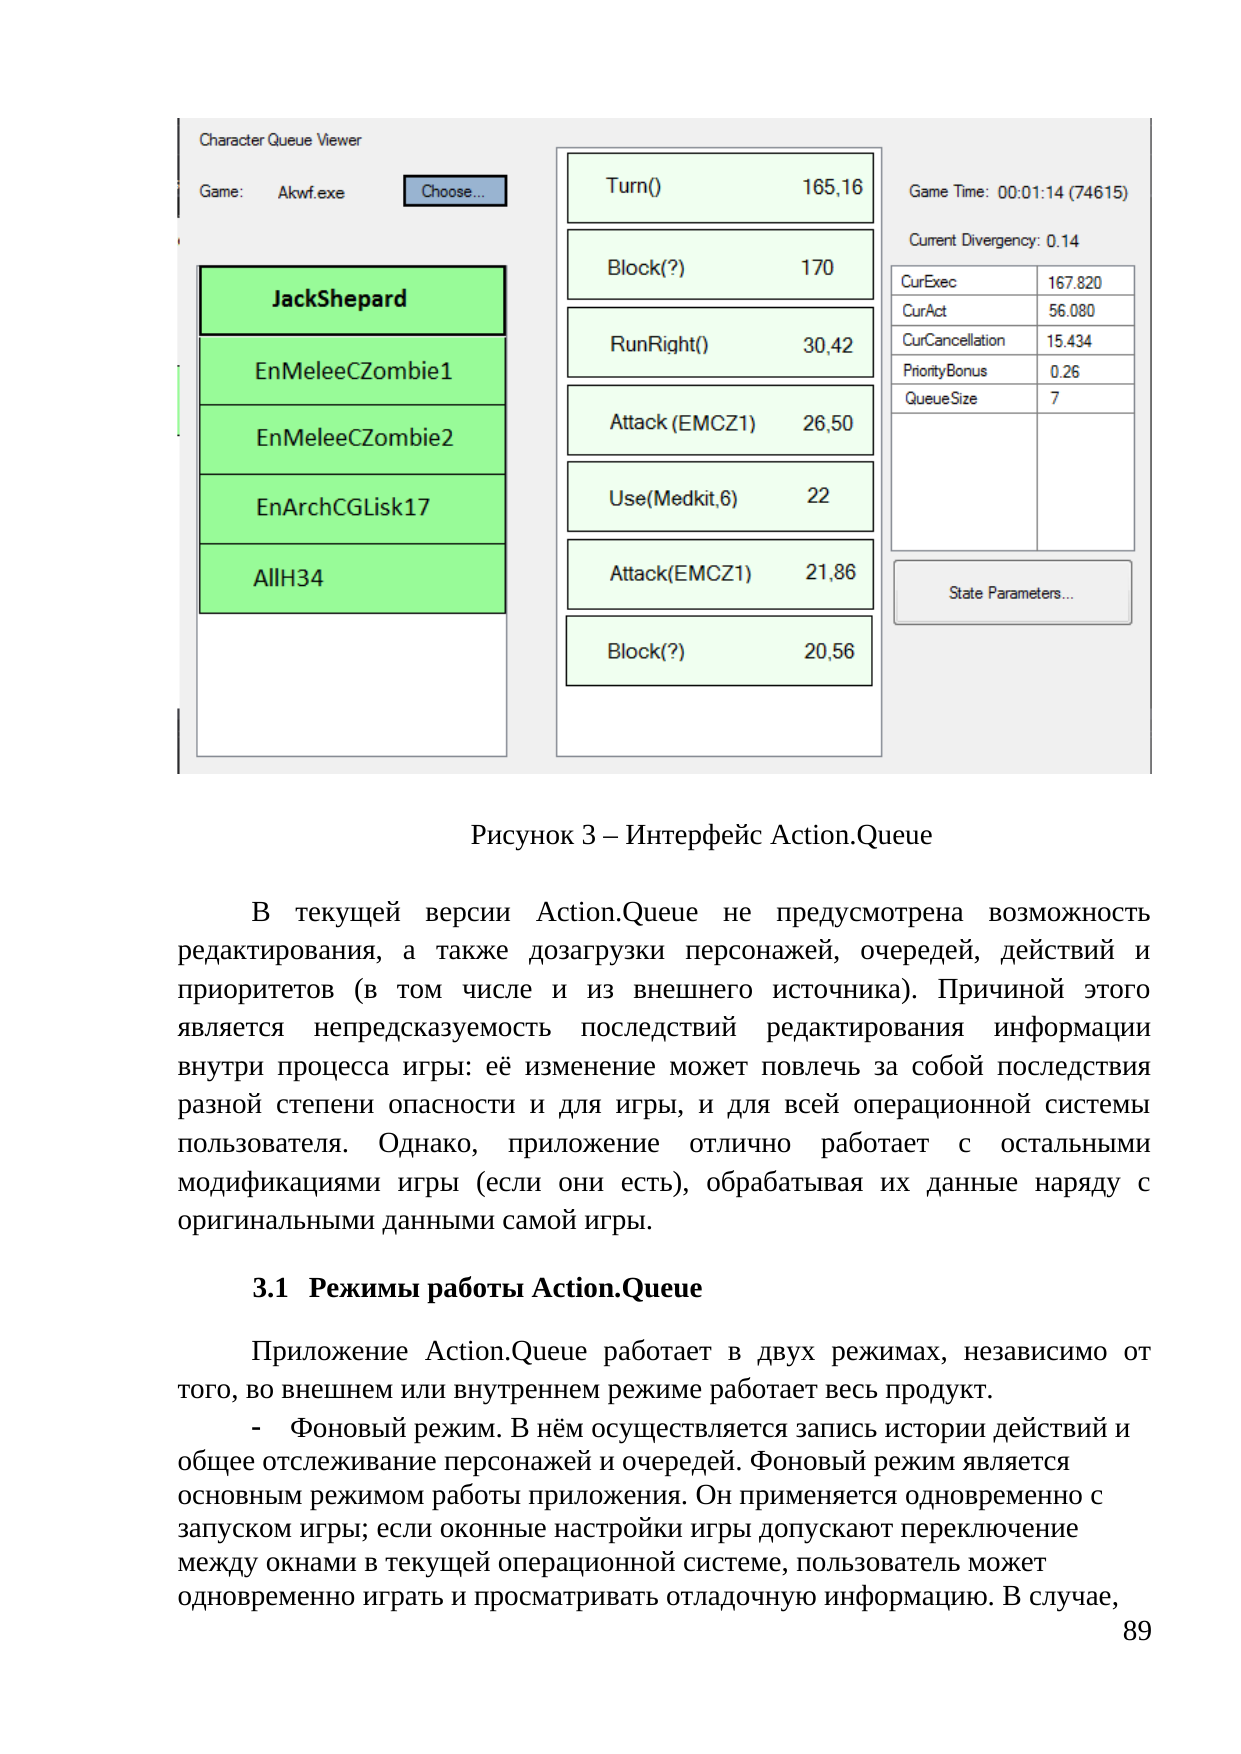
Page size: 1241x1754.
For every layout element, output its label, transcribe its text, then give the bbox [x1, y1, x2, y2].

text 3.1 Режимы работы Action.Queue [252, 1270, 1152, 1303]
picture [177, 118, 1152, 774]
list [177, 1410, 1152, 1611]
text Рисунок 3 – Интерфейс Action.Queue [177, 817, 1152, 850]
text В текущей версии Action.Queue не предусмотрена возможность редактирования, а также дозагрузки персонажей, очередей, действий и приоритетов (в том числе и из внешнего источника). Причиной этого является непредсказуемость последствий редактирования информации внутри процесса игры: её изменение может повлечь за собой последствия разной степени опасности и для игры, и для всей операционной системы пользователя. Однако, приложение отлично работает с остальными модификациями игры (если они есть), обрабатывая их данные наряду с оригинальными данными самой игры. [177, 894, 1152, 1236]
text Приложение Action.Queue работает в двух режимах, независимо от того, во внешнем или внутреннем режиме работает весь продукт. [177, 1333, 1152, 1405]
